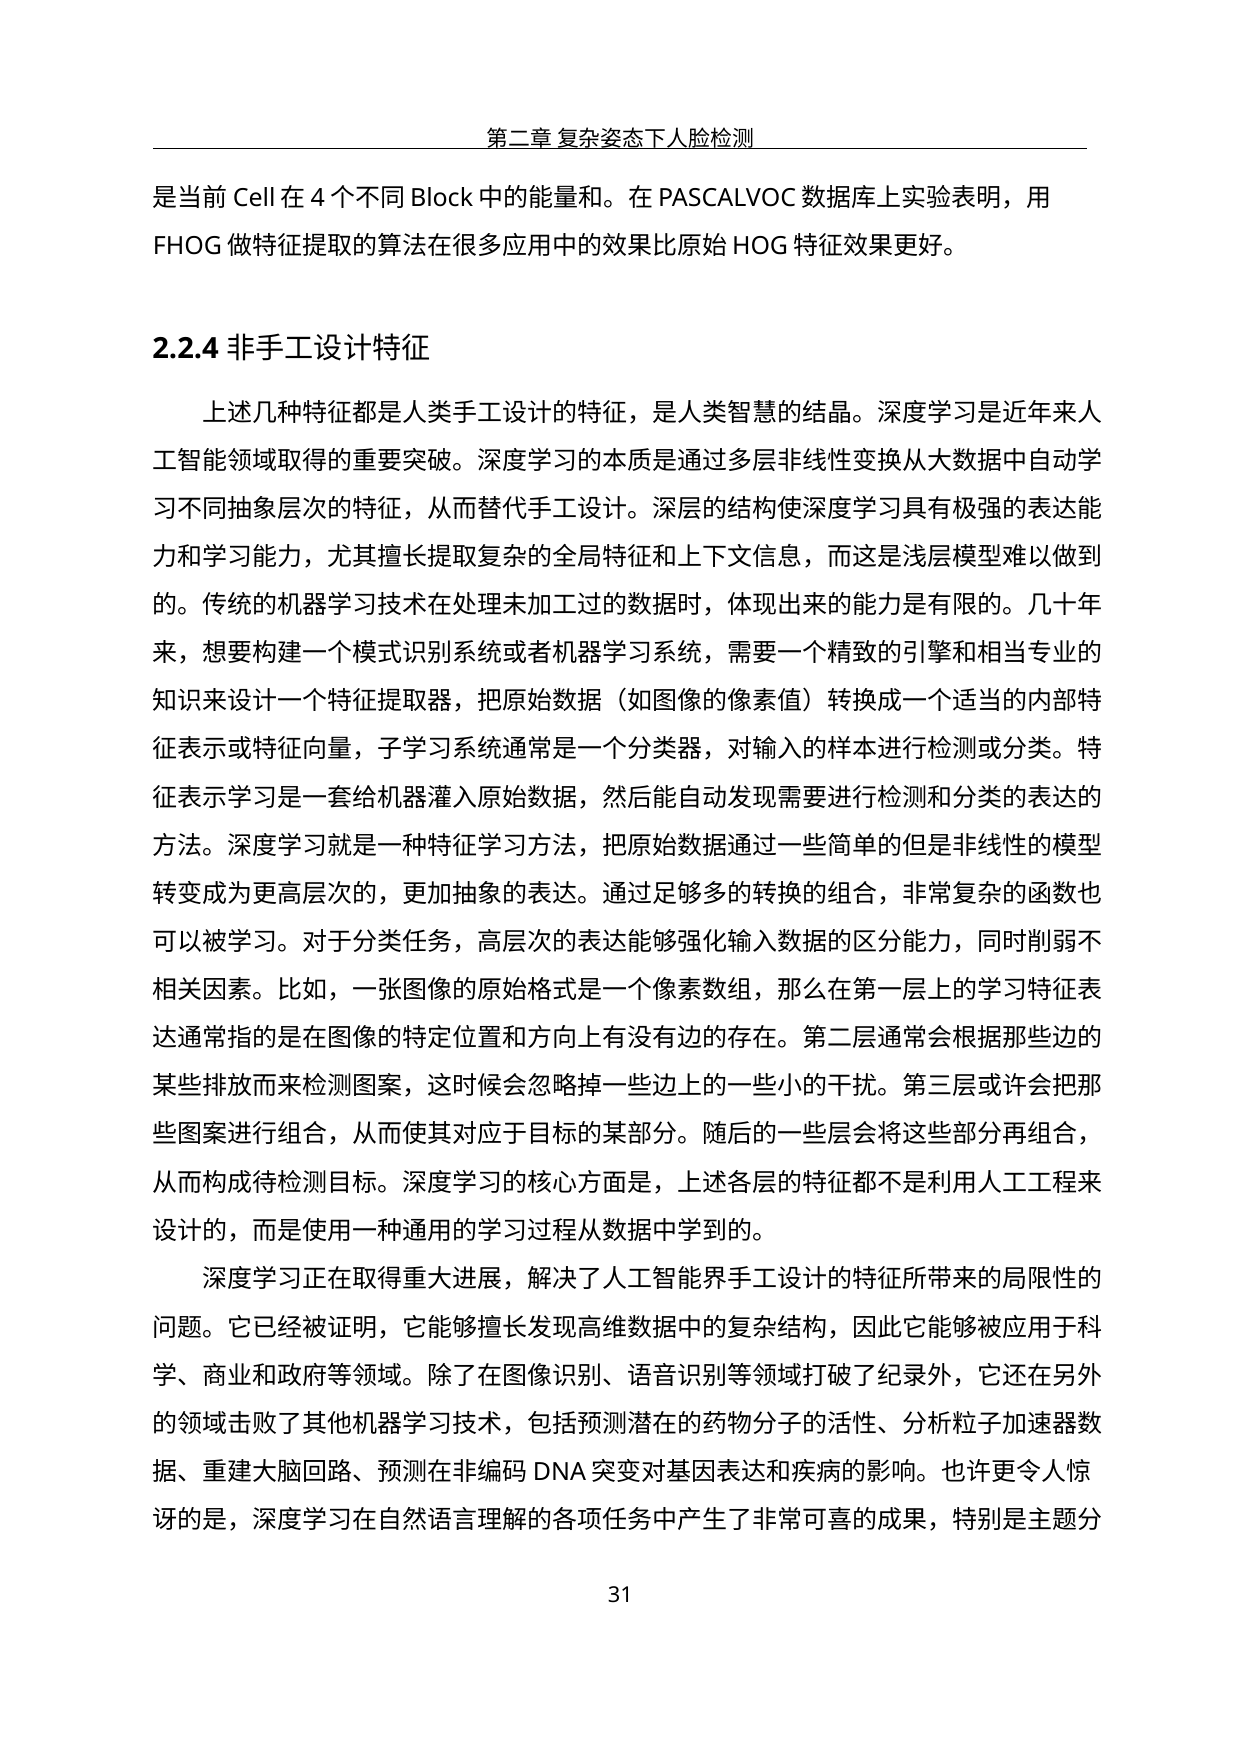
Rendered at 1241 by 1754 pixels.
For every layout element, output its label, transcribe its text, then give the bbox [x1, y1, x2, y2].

subtitle 2.2.4 非手工设计特征 [152, 325, 1111, 367]
text 是当前Cell在4个不同Block中的能量和。在PASCALVOC数据库上实验表明，用FHOG做特征提取的算法在很多应用中的效果比原始HOG特征效果更好。 [153, 177, 1111, 262]
text 上述几种特征都是人类手工设计的特征，是人类智慧的结晶。深度学习是近年来人工智能领域取得的重要突破。深度学习的本质是通过多层非线性变换从大数据中自动学习不同抽象层次的特征，从而替代手工设计。深层的结构使深度学习具有极强的表达能力和学习能力，尤其擅长提取复杂的全局特征和上下文信息，而这是浅层模型难以做到的。传统的机器学习技术在处理未加工过的数据时，体现出来的能力是有限的。几十年来，想要构建一个模式识别系统或者机器学习系统，需要一个精致的引擎和相当专业的知识来设计一个特征提取器，把原始数据（如图像的像素值）转换成一个适当的内部特征表示或特征向量，子学习系统通常是一个分类器，对输入的样本进行检测或分类。特征表示学习是一套给机器灌入原始数据，然后能自动发现需要进行检测和分类的表达的方法。深度学习就是一种特征学习方法，把原始数据通过一些简单的但是非线性的模型转变成为更高层次的，更加抽象的表达。通过足够多的转换的组合，非常复杂的函数也可以被学习。对于分类任务，高层次的表达能够强化输入数据的区分能力，同时削弱不相关因素。比如，一张图像的原始格式是一个像素数组，那么在第一层上的学习特征表达通常指的是在图像的特定位置和方向上有没有边的存在。第二层通常会根据那些边的某些排放而来检测图案，这时候会忽略掉一些边上的一些小的干扰。第三层或许会把那些图案进行组合，从而使其对应于目标的某部分。随后的一些层会将这些部分再组合，从而构成待检测目标。深度学习的核心方面是，上述各层的特征都不是利用人工工程来设计的，而是使用一种通用的学习过程从数据中学到的。 [153, 392, 1111, 1246]
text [153, 1259, 1111, 1536]
